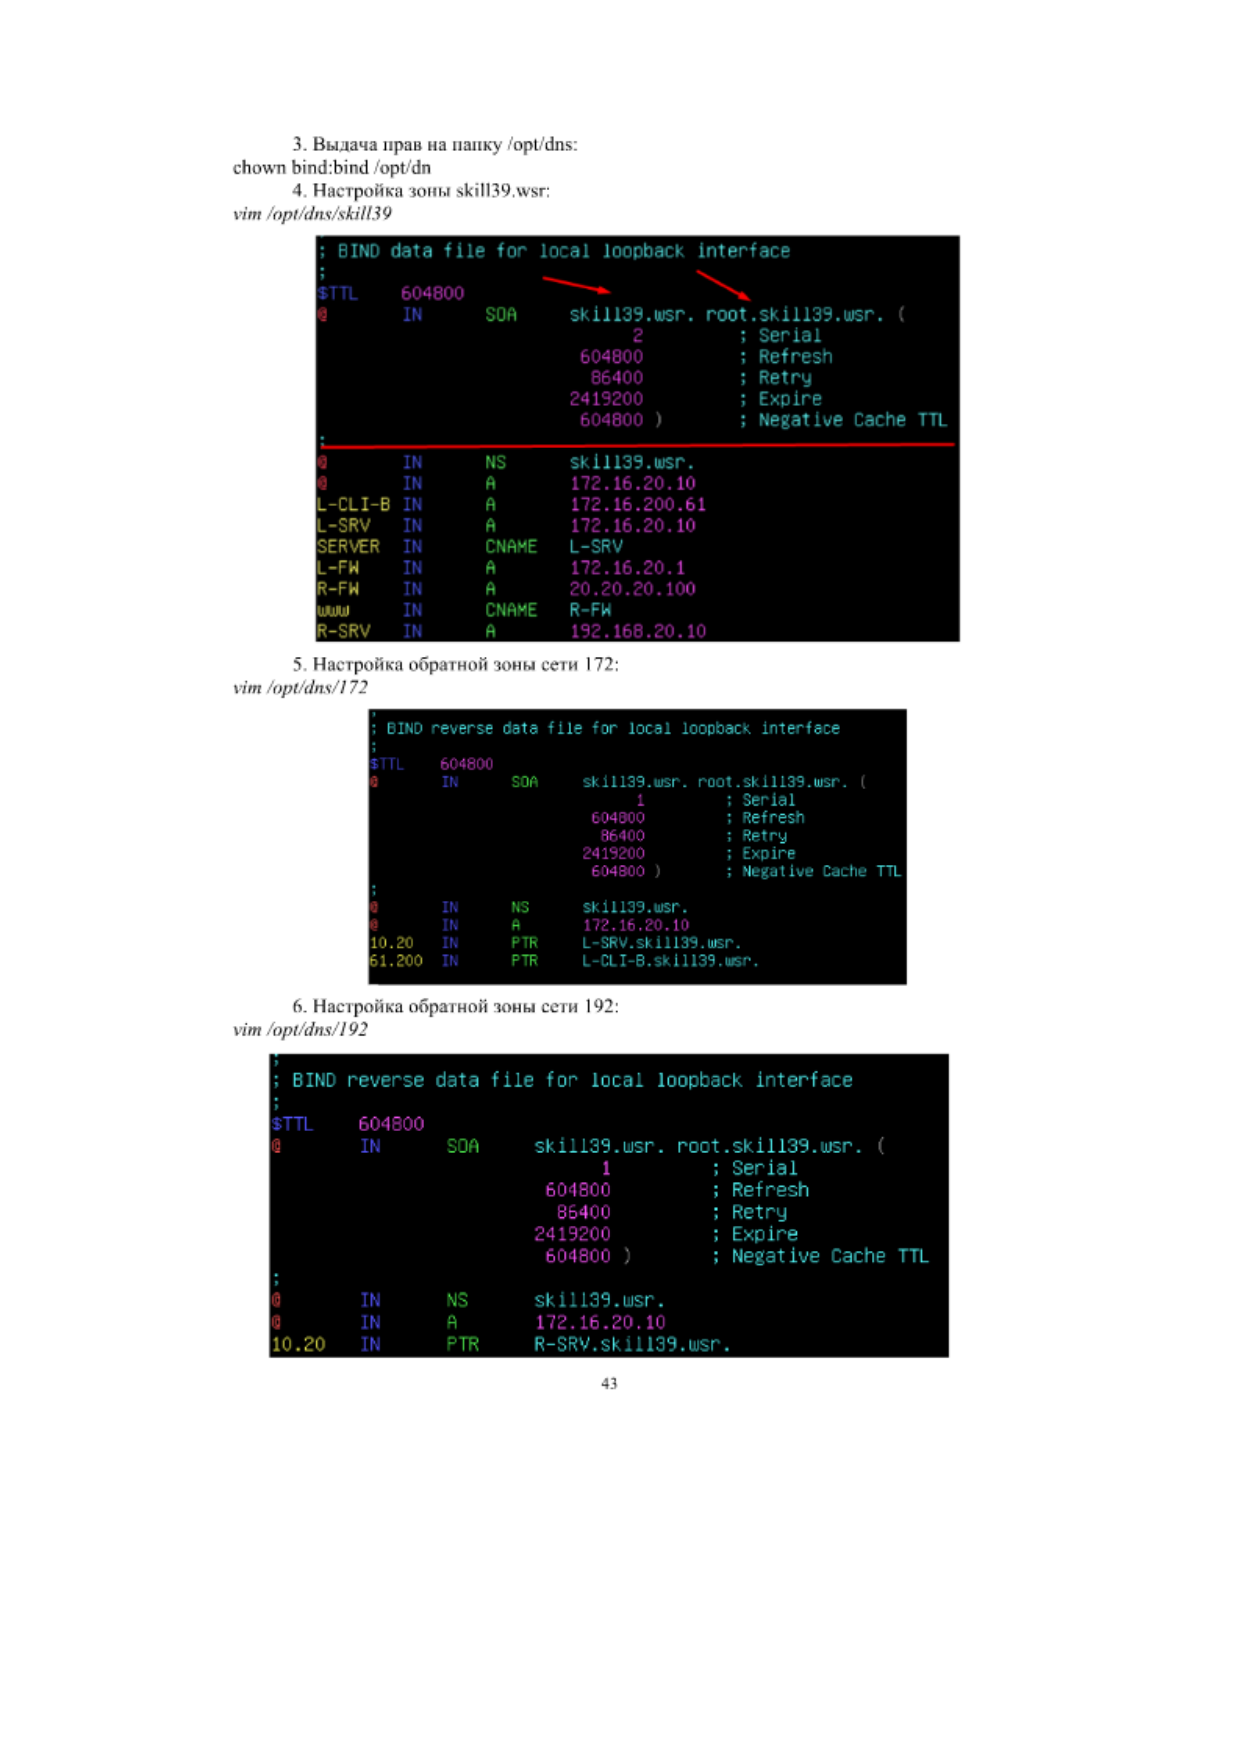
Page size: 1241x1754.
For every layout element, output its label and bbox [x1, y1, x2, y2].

picture [177, 1048, 1007, 1463]
picture [177, 118, 1076, 1047]
